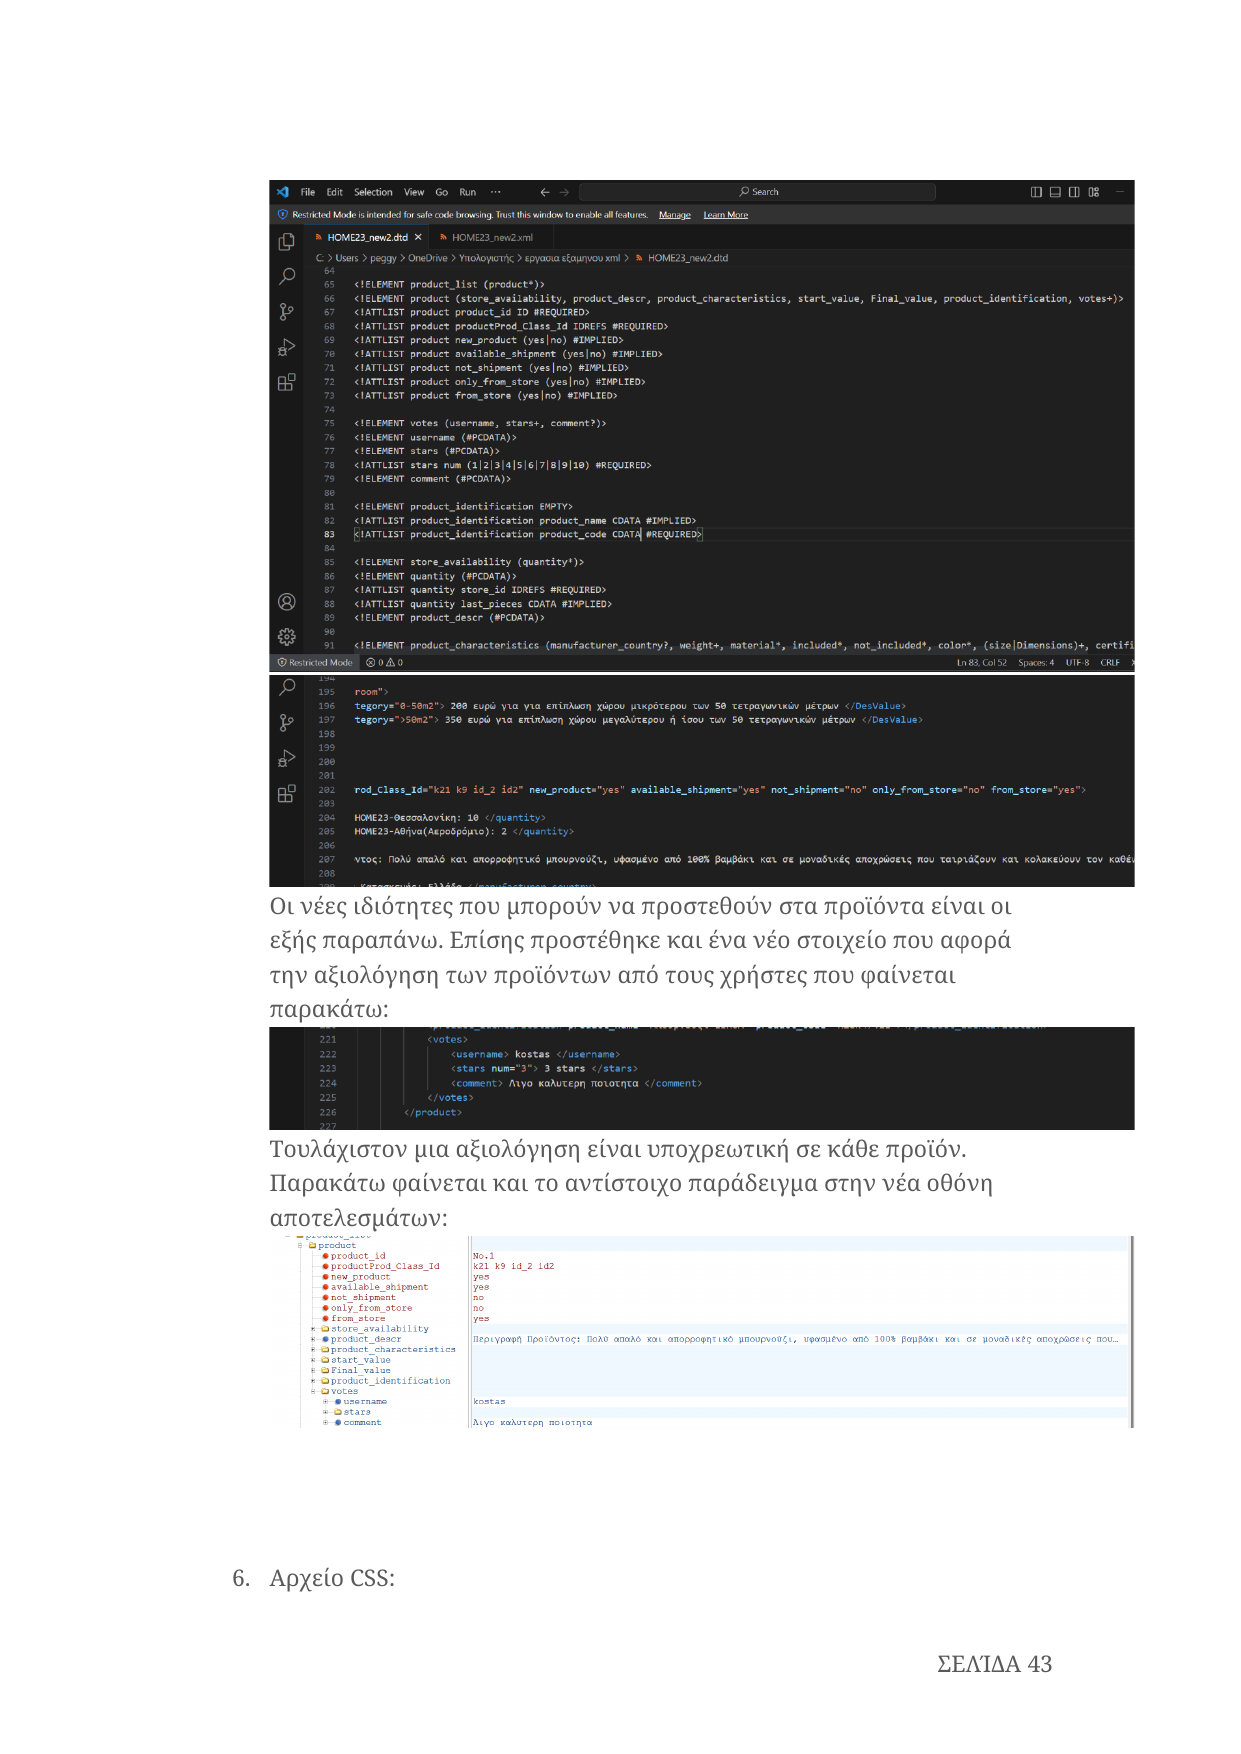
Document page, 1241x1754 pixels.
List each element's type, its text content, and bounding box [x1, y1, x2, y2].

picture [269, 675, 1135, 887]
picture [269, 1236, 1135, 1428]
list Αρχείο CSS: [232, 1562, 1053, 1593]
picture [269, 1027, 1135, 1130]
list Τουλάχιστον μια αξιολόγηση είναι υποχρεωτική σε κάθε προϊόν. Παρακάτω φαίνεται και το αντίστοιχο παράδειγμα στην νέα οθόνη αποτελεσμάτων: [269, 1133, 1053, 1233]
list Οι νέες ιδιότητες που μπορούν να προστεθούν στα προϊόντα είναι οι εξής παραπάνω. Επίσης προστέθηκε και ένα νέο στοιχείο που αφορά την αξιολόγηση των προϊόντων από τους χρήστες που φαίνεται παρακάτω: [269, 890, 1053, 1024]
picture [269, 180, 1135, 672]
